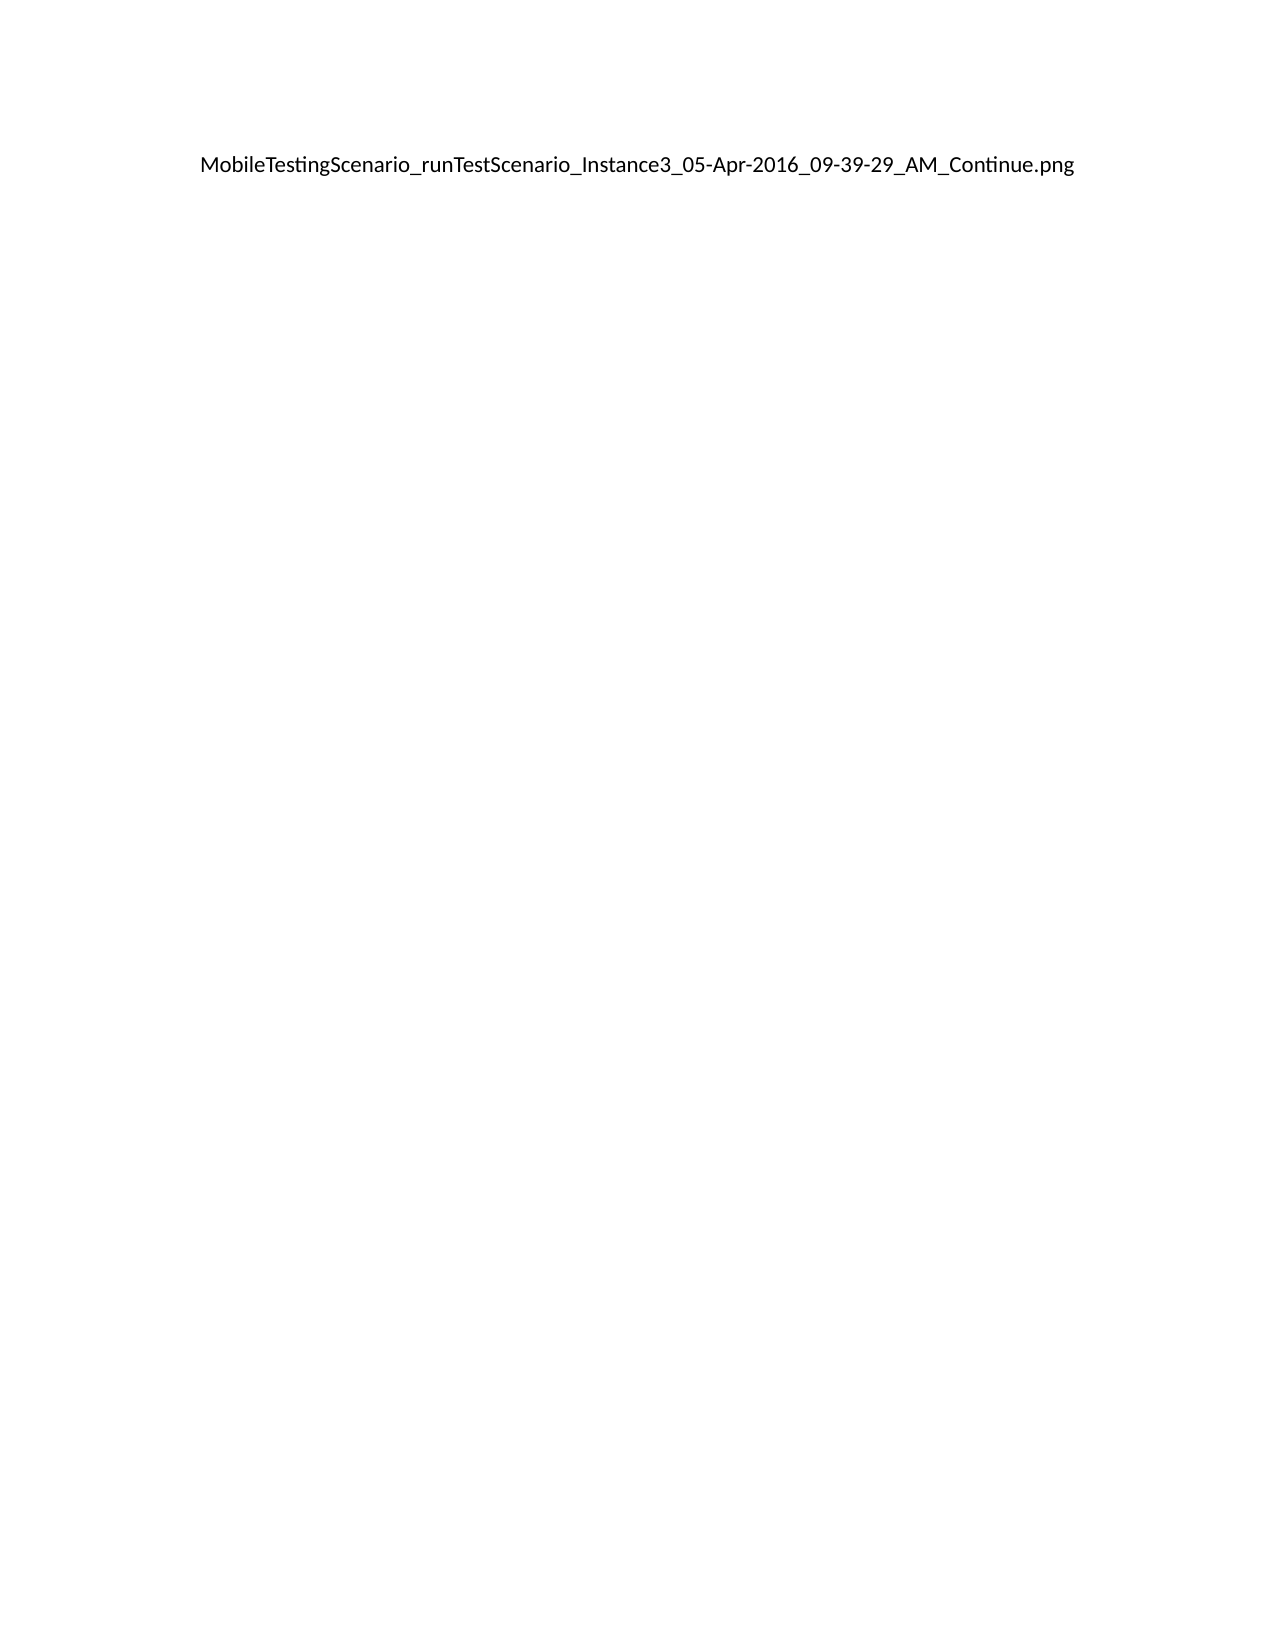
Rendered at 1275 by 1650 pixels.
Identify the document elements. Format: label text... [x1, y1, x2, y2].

text MobileTestingScenario_runTestScenario_Instance3_05-Apr-2016_09-39-29_AM_Continue.png [150, 150, 1125, 218]
